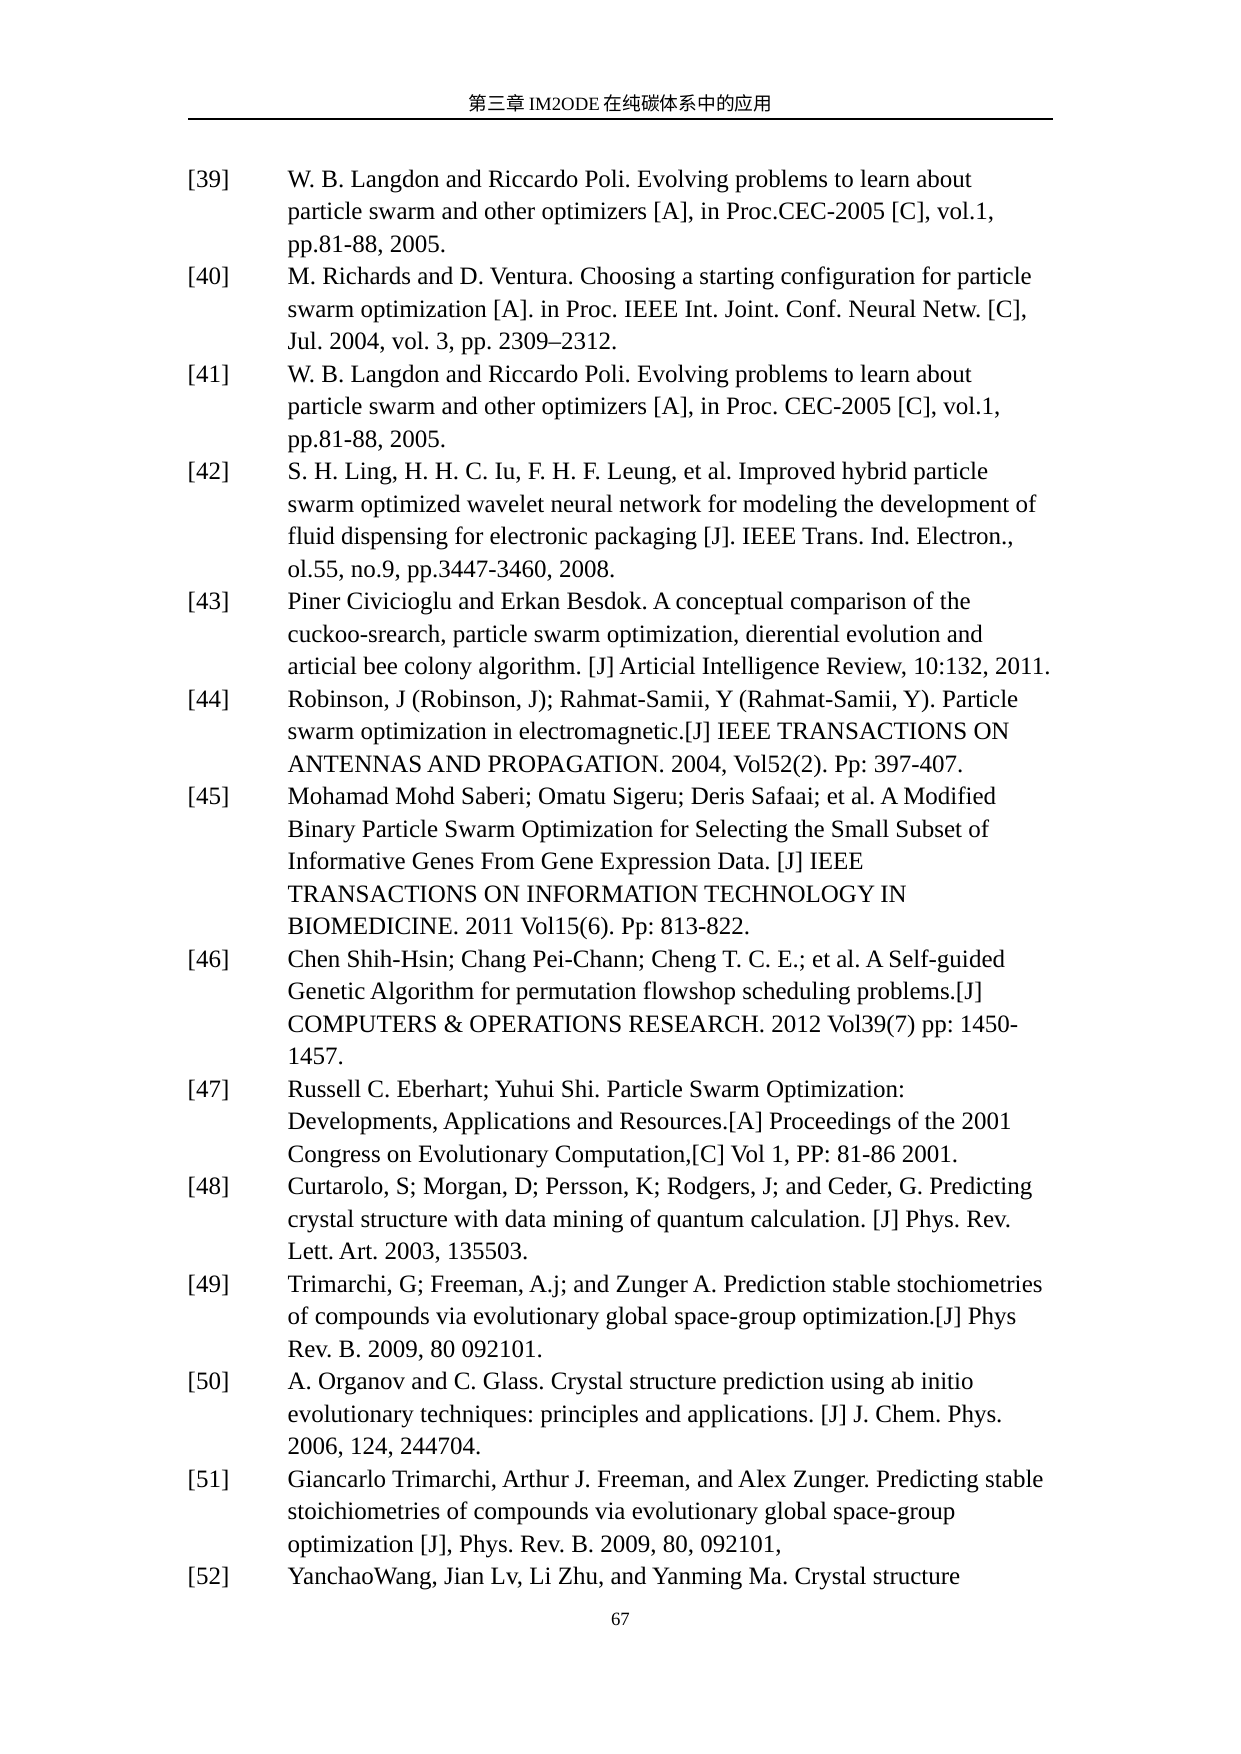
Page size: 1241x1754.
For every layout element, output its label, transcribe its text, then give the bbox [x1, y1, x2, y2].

list Trimarchi, G; Freeman, A.j; and Zunger A. Prediction stable stochiometries of compounds via evolutionary global space-group optimization.[J] Phys Rev. B. 2009, 80 092101. [187, 1267, 1053, 1364]
list W. B. Langdon and Riccardo Poli. Evolving problems to learn about particle swarm and other optimizers [A], in Proc. CEC-2005 [C], vol.1, pp.81-88, 2005. [187, 357, 1053, 454]
list Robinson, J (Robinson, J); Rahmat-Samii, Y (Rahmat-Samii, Y). Particle swarm optimization in electromagnetic.[J] IEEE TRANSACTIONS ON ANTENNAS AND PROPAGATION. 2004, Vol52(2). Pp: 397-407. [187, 682, 1053, 779]
list Chen Shih-Hsin; Chang Pei-Chann; Cheng T. C. E.; et al. A Self-guided Genetic Algorithm for permutation flowshop scheduling problems.[J] COMPUTERS & OPERATIONS RESEARCH. 2012 Vol39(7) pp: 1450-1457. [187, 942, 1053, 1072]
list Mohamad Mohd Saberi; Omatu Sigeru; Deris Safaai; et al. A Modified Binary Particle Swarm Optimization for Selecting the Small Subset of Informative Genes From Gene Expression Data. [J] IEEE TRANSACTIONS ON INFORMATION TECHNOLOGY IN BIOMEDICINE. 2011 Vol15(6). Pp: 813-822. [187, 779, 1053, 942]
list W. B. Langdon and Riccardo Poli. Evolving problems to learn about particle swarm and other optimizers [A], in Proc.CEC-2005 [C], vol.1, pp.81-88, 2005. [187, 162, 1053, 259]
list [187, 1559, 1053, 1592]
list S. H. Ling, H. H. C. Iu, F. H. F. Leung, et al. Improved hybrid particle swarm optimized wavelet neural network for modeling the development of fluid dispensing for electronic packaging [J]. IEEE Trans. Ind. Electron., ol.55, no.9, pp.3447-3460, 2008. [187, 454, 1053, 584]
list Curtarolo, S; Morgan, D; Persson, K; Rodgers, J; and Ceder, G. Predicting crystal structure with data mining of quantum calculation. [J] Phys. Rev. Lett. Art. 2003, 135503. [187, 1169, 1053, 1267]
list Piner Civicioglu and Erkan Besdok. A conceptual comparison of the cuckoo-srearch, particle swarm optimization, dierential evolution and articial bee colony algorithm. [J] Articial Intelligence Review, 10:132, 2011. [187, 584, 1053, 682]
list Russell C. Eberhart; Yuhui Shi. Particle Swarm Optimization: Developments, Applications and Resources.[A] Proceedings of the 2001 Congress on Evolutionary Computation,[C] Vol 1, PP: 81-86 2001. [187, 1072, 1053, 1169]
list Giancarlo Trimarchi, Arthur J. Freeman, and Alex Zunger. Predicting stable stoichiometries of compounds via evolutionary global space-group optimization [J], Phys. Rev. B. 2009, 80, 092101, [187, 1462, 1053, 1559]
list M. Richards and D. Ventura. Choosing a starting configuration for particle swarm optimization [A]. in Proc. IEEE Int. Joint. Conf. Neural Netw. [C], Jul. 2004, vol. 3, pp. 2309–2312. [187, 259, 1053, 357]
list A. Organov and C. Glass. Crystal structure prediction using ab initio evolutionary techniques: principles and applications. [J] J. Chem. Phys. 2006, 124, 244704. [187, 1364, 1053, 1462]
